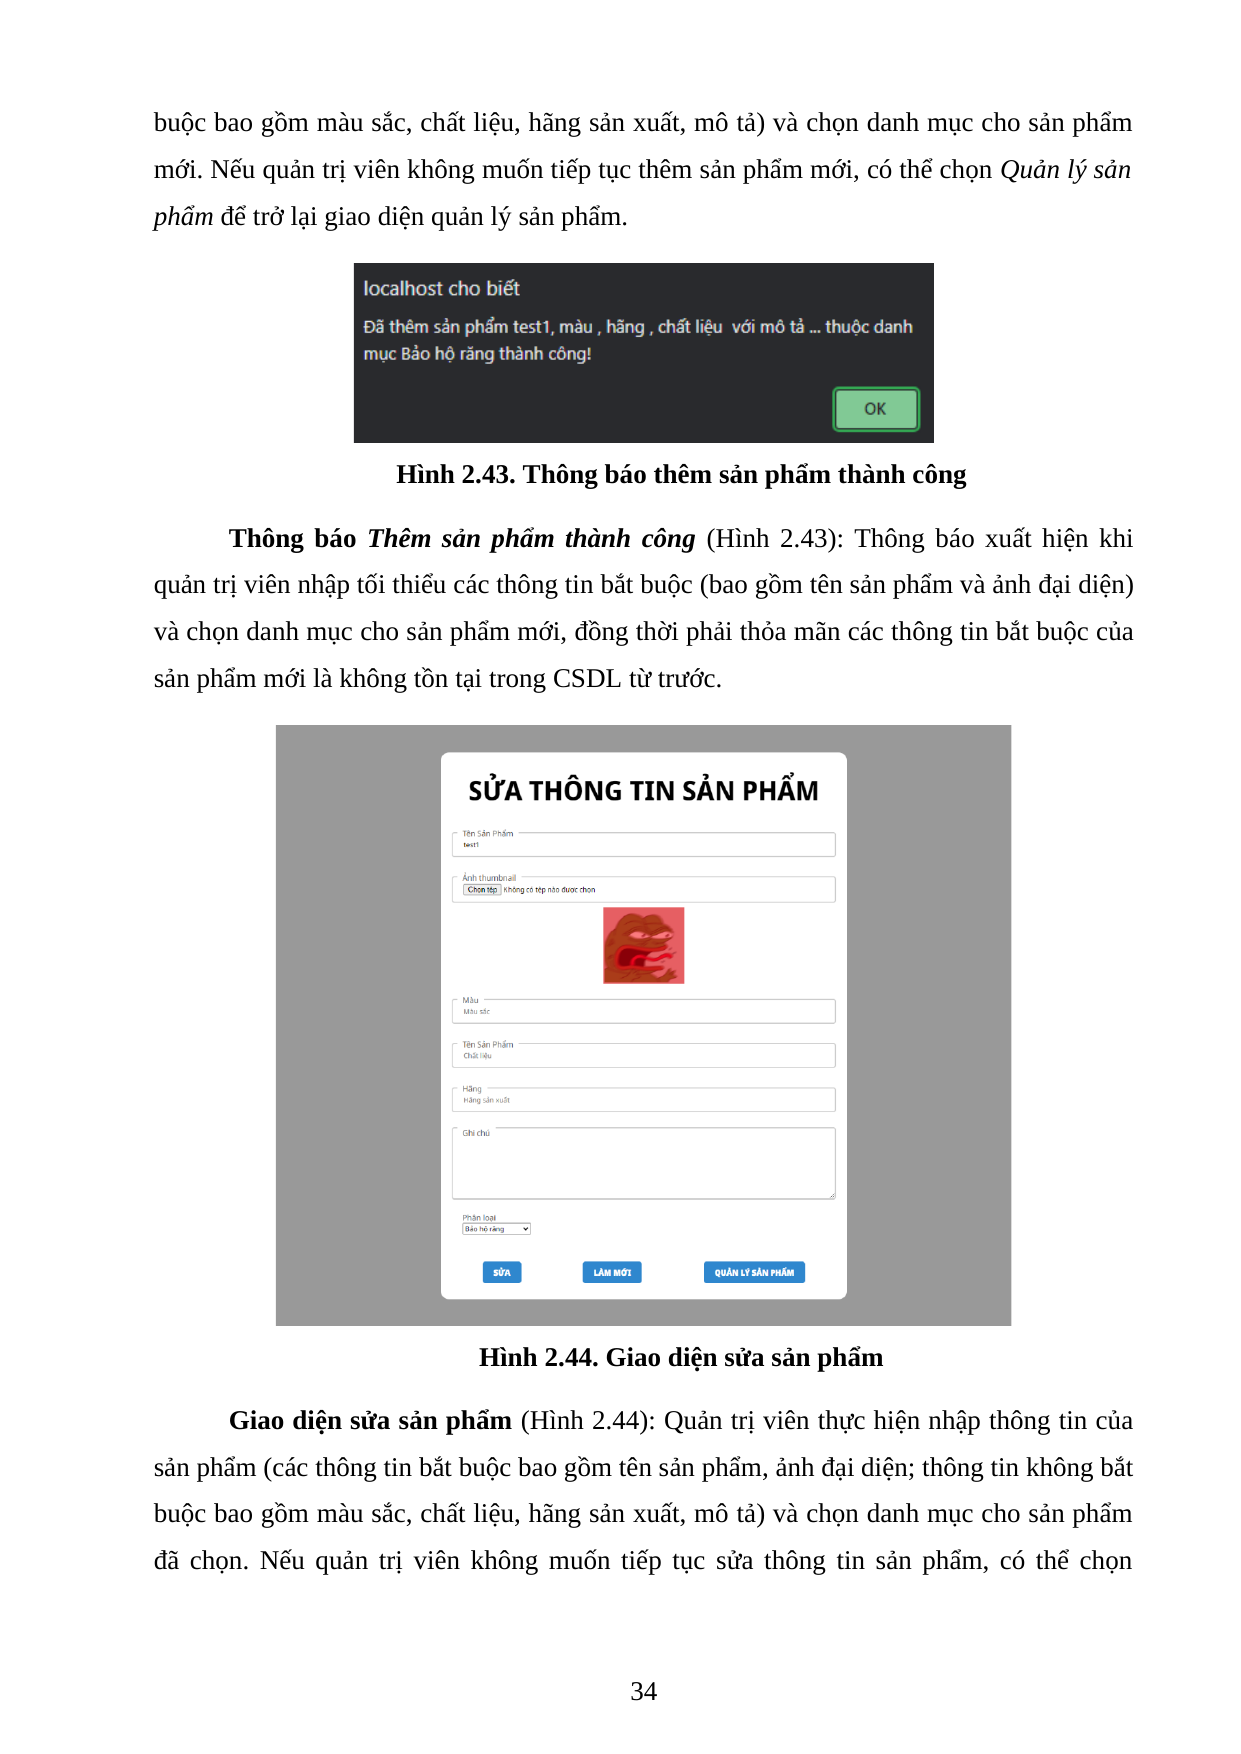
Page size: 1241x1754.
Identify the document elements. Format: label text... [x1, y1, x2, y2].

picture [275, 725, 1012, 1326]
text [153, 1404, 1134, 1575]
text Hình 2.43. Thông báo thêm sản phẩm thành công [228, 458, 1134, 490]
text Hình 2.44. Giao diện sửa sản phẩm [228, 1341, 1134, 1372]
picture [353, 263, 934, 443]
text Thông báo Thêm sản phẩm thành công (Hình 2.43): Thông báo xuất hiện khi quản trị viên nhập tối thiểu các thông tin bắt buộc (bao gồm tên sản phẩm và ảnh đại diện) và chọn danh mục cho sản phẩm mới, đồng thời phải thỏa mãn các thông tin bắt buộc của sản phẩm mới là không tồn tại trong CSDL từ trước. [153, 522, 1134, 693]
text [153, 106, 1134, 231]
